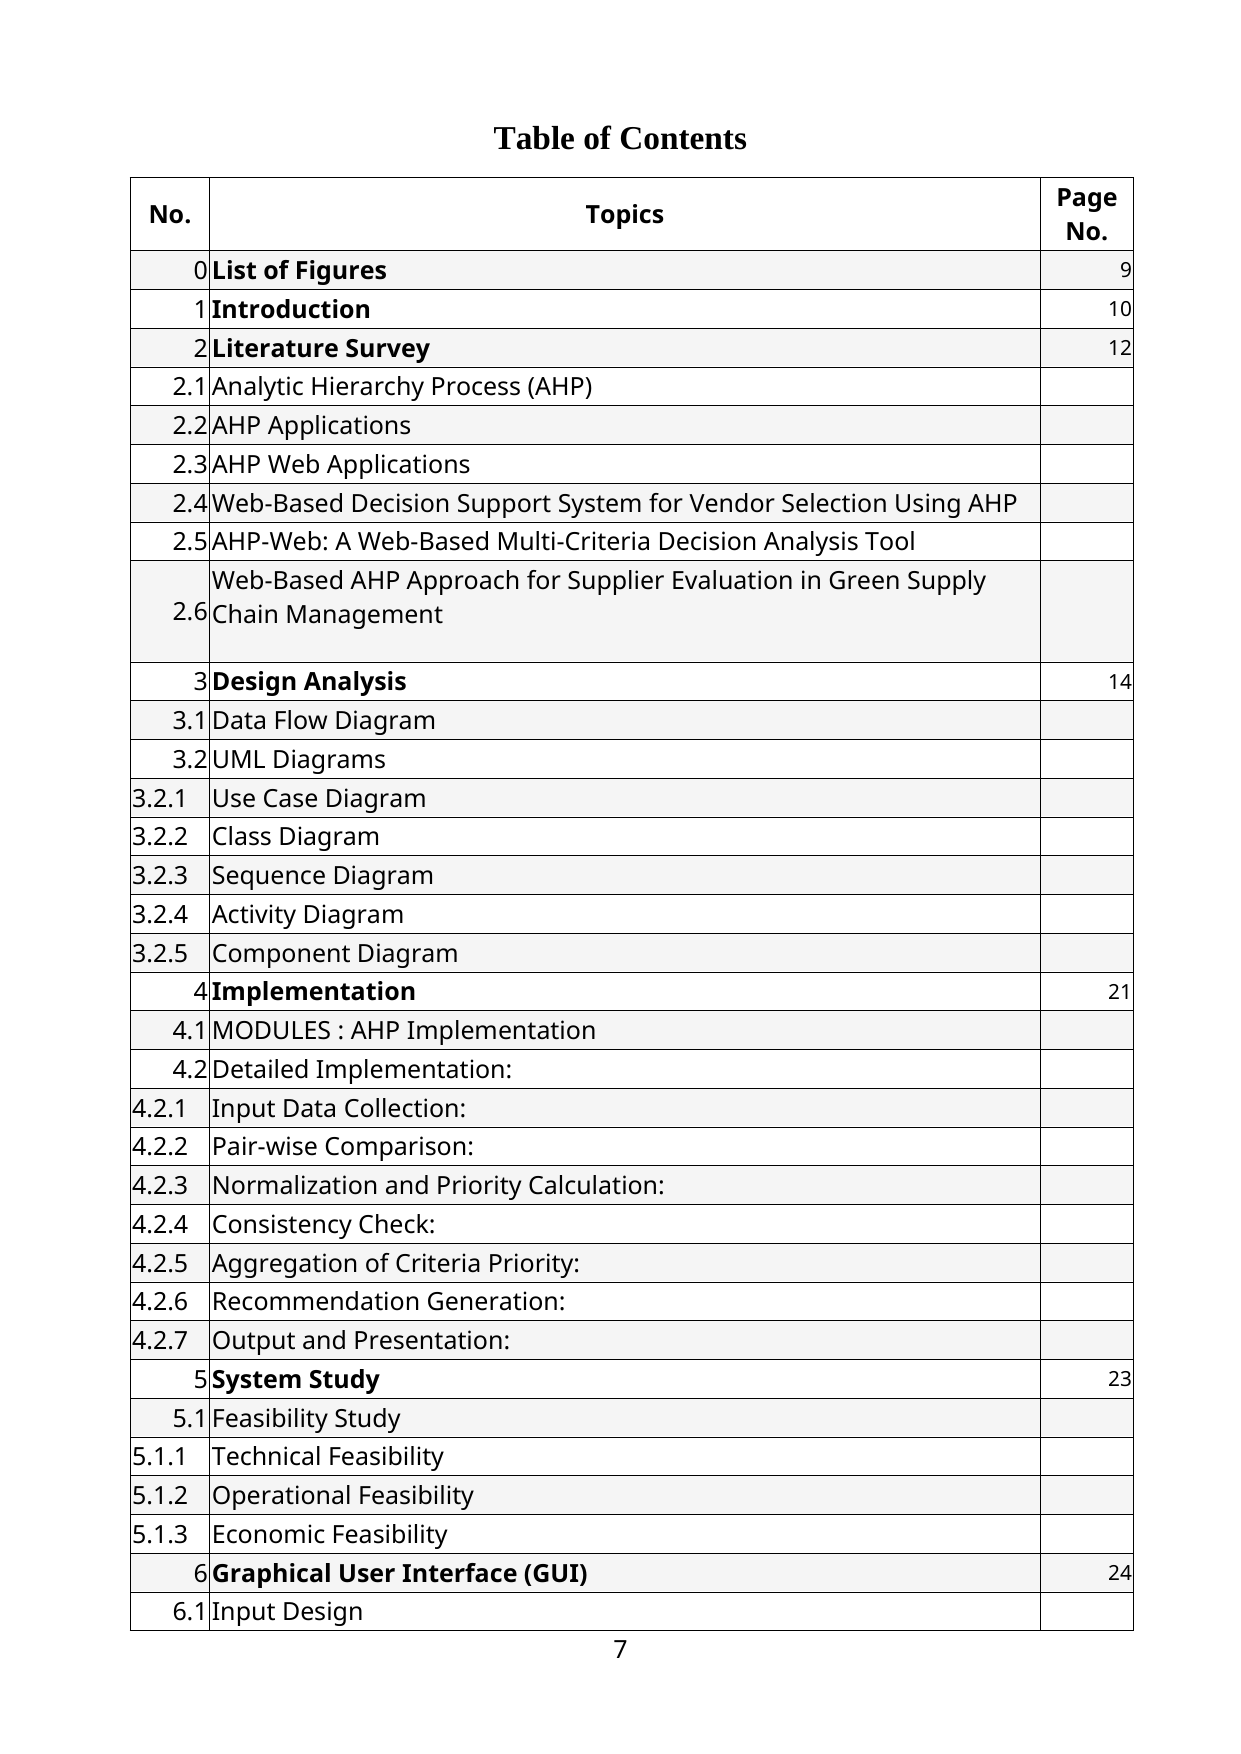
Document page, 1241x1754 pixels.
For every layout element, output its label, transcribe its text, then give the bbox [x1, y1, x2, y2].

table_cell Class Diagram [210, 818, 1040, 855]
table_cell 5.1.2 [131, 1476, 209, 1514]
table_cell 4.2.4 [131, 1205, 209, 1243]
table_cell [1041, 445, 1133, 483]
table_cell 5.1 [131, 1399, 209, 1436]
table_cell Consistency Check: [210, 1205, 1040, 1243]
table_cell [1041, 368, 1133, 405]
table_cell AHP Applications [210, 406, 1040, 444]
table_cell UML Diagrams [210, 740, 1040, 778]
table_cell 2.1 [131, 368, 209, 405]
table_cell Output and Presentation: [210, 1321, 1040, 1359]
table_cell Design Analysis [210, 663, 1040, 700]
table_cell 3.2 [131, 740, 209, 778]
table_cell [1041, 818, 1133, 855]
table_cell Sequence Diagram [210, 856, 1040, 894]
table_cell 10 [1041, 290, 1133, 328]
table_cell 3.1 [131, 701, 209, 739]
table_cell [1041, 1205, 1133, 1243]
table_cell 2.2 [131, 406, 209, 444]
table_cell 4.2.3 [131, 1166, 209, 1204]
table_cell [1041, 740, 1133, 778]
table_cell List of Figures [210, 251, 1040, 289]
table_cell Feasibility Study [210, 1399, 1040, 1436]
table_cell Economic Feasibility [210, 1515, 1040, 1553]
table_cell Technical Feasibility [210, 1438, 1040, 1475]
table_cell [1041, 1593, 1133, 1630]
table_cell Use Case Diagram [210, 779, 1040, 816]
table_cell [1041, 484, 1133, 521]
table_cell 23 [1041, 1360, 1133, 1398]
text Table of Contents [118, 118, 1122, 156]
table_cell [1041, 856, 1133, 894]
table_cell Graphical User Interface (GUI) [210, 1554, 1040, 1591]
table_cell 3.2.5 [131, 934, 209, 971]
table_cell [1041, 1011, 1133, 1049]
table_cell Literature Survey [210, 329, 1040, 366]
table_cell 3 [131, 663, 209, 700]
table_header No. [131, 178, 209, 250]
table_cell 2.3 [131, 445, 209, 483]
table_cell Web-Based Decision Support System for Vendor Selection Using AHP [210, 484, 1040, 521]
table_cell [1041, 895, 1133, 933]
table_cell 4.2.5 [131, 1244, 209, 1281]
table_cell 5.1.3 [131, 1515, 209, 1553]
table_cell 2 [131, 329, 209, 366]
table_cell 1 [131, 290, 209, 328]
table_cell [1041, 934, 1133, 971]
table_cell 9 [1041, 251, 1133, 289]
table_cell 12 [1041, 329, 1133, 366]
table_cell [1041, 1399, 1133, 1436]
table_cell Component Diagram [210, 934, 1040, 971]
table_cell 4.2.2 [131, 1128, 209, 1165]
table_cell Activity Diagram [210, 895, 1040, 933]
table_cell 3.2.1 [131, 779, 209, 816]
table_cell 3.2.4 [131, 895, 209, 933]
table_cell 5.1.1 [131, 1438, 209, 1475]
table_cell Introduction [210, 290, 1040, 328]
table_cell Aggregation of Criteria Priority: [210, 1244, 1040, 1281]
table_cell 0 [131, 251, 209, 289]
table_cell AHP-Web: A Web-Based Multi-Criteria Decision Analysis Tool [210, 523, 1040, 560]
table_cell [1041, 1515, 1133, 1553]
table_cell 4.2.1 [131, 1089, 209, 1126]
table_cell [1041, 1089, 1133, 1126]
table_header Page No. [1041, 178, 1133, 250]
table_cell Input Data Collection: [210, 1089, 1040, 1126]
table_cell 24 [1041, 1554, 1133, 1591]
table_cell 4.2 [131, 1050, 209, 1088]
table_cell Implementation [210, 973, 1040, 1010]
table_cell 4 [131, 973, 209, 1010]
table_cell [1041, 1244, 1133, 1281]
table_cell [1041, 1321, 1133, 1359]
table_cell [1041, 1476, 1133, 1514]
table_cell [1041, 561, 1133, 661]
table_cell [1041, 523, 1133, 560]
table_cell 4.2.6 [131, 1283, 209, 1320]
table_cell [1041, 779, 1133, 816]
table_cell 2.5 [131, 523, 209, 560]
table_cell 4.1 [131, 1011, 209, 1049]
table_cell [1041, 701, 1133, 739]
table_cell [1041, 1050, 1133, 1088]
table_cell 2.4 [131, 484, 209, 521]
table_cell 3.2.2 [131, 818, 209, 855]
table_cell 14 [1041, 663, 1133, 700]
table_cell Detailed Implementation: [210, 1050, 1040, 1088]
table_cell 6.1 [131, 1593, 209, 1630]
table_cell Pair-wise Comparison: [210, 1128, 1040, 1165]
table_cell 3.2.3 [131, 856, 209, 894]
table_cell Analytic Hierarchy Process (AHP) [210, 368, 1040, 405]
table_cell Data Flow Diagram [210, 701, 1040, 739]
table_cell MODULES : AHP Implementation [210, 1011, 1040, 1049]
table_cell [1041, 1128, 1133, 1165]
table_header Topics [210, 178, 1040, 250]
table_cell [1041, 1283, 1133, 1320]
table_cell Recommendation Generation: [210, 1283, 1040, 1320]
table_cell 6 [131, 1554, 209, 1591]
table_cell 5 [131, 1360, 209, 1398]
table_cell Operational Feasibility [210, 1476, 1040, 1514]
table_cell 2.6 [131, 561, 209, 661]
table_cell Normalization and Priority Calculation: [210, 1166, 1040, 1204]
table_cell AHP Web Applications [210, 445, 1040, 483]
table_cell Input Design [210, 1593, 1040, 1630]
table_cell 21 [1041, 973, 1133, 1010]
table_cell [1041, 1166, 1133, 1204]
table_cell Web-Based AHP Approach for Supplier Evaluation in Green Supply Chain Management [210, 561, 1040, 661]
table_cell [1041, 406, 1133, 444]
table_cell System Study [210, 1360, 1040, 1398]
table_cell 4.2.7 [131, 1321, 209, 1359]
table_cell [1041, 1438, 1133, 1475]
